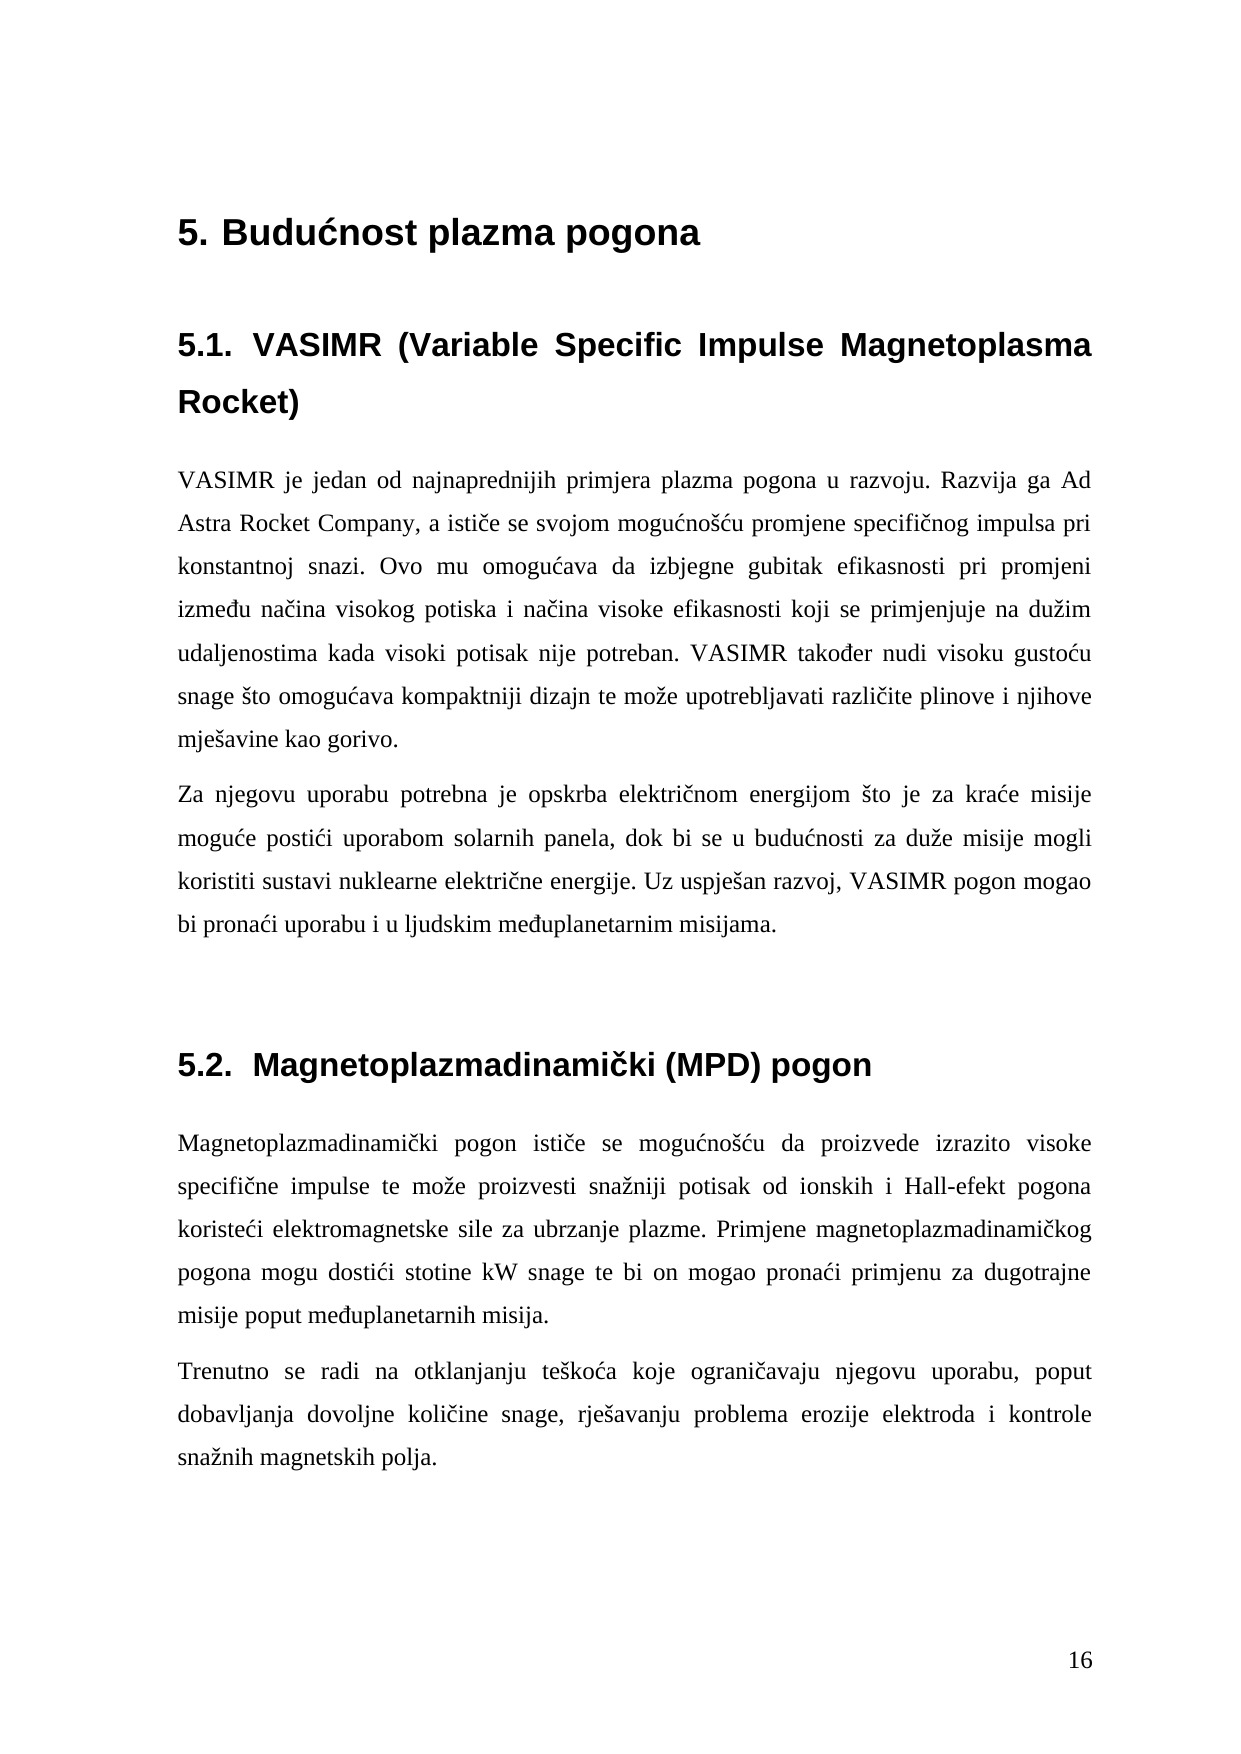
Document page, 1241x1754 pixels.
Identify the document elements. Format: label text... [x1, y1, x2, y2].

text Magnetoplazmadinamički pogon ističe se mogućnošću da proizvede izrazito visoke specifične impulse te može proizvesti snažniji potisak od ionskih i Hall-efekt pogona koristeći elektromagnetske sile za ubrzanje plazme. Primjene magnetoplazmadinamičkog pogona mogu dostići stotine kW snage te bi on mogao pronaći primjenu za dugotrajne misije poput međuplanetarnih misija. [177, 1128, 1092, 1329]
subtitle Budućnost plazma pogona [177, 210, 1092, 253]
text Trenutno se radi na otklanjanju teškoća koje ograničavaju njegovu uporabu, poput dobavljanja dovoljne količine snage, rješavanju problema erozije elektroda i kontrole snažnih magnetskih polja. [177, 1356, 1092, 1471]
text Za njegovu uporabu potrebna je opskrba električnom energijom što je za kraće misije moguće postići uporabom solarnih panela, dok bi se u budućnosti za duže misije mogli koristiti sustavi nuklearne električne energije. Uz uspješan razvoj, VASIMR pogon mogao bi pronaći uporabu i u ljudskim međuplanetarnim misijama. [177, 779, 1092, 938]
text VASIMR je jedan od najnaprednijih primjera plazma pogona u razvoju. Razvija ga Ad Astra Rocket Company, a ističe se svojom mogućnošću promjene specifičnog impulsa pri konstantnoj snazi. Ovo mu omogućava da izbjegne gubitak efikasnosti pri promjeni između načina visokog potiska i načina visoke efikasnosti koji se primjenjuje na dužim udaljenostima kada visoki potisak nije potreban. VASIMR također nudi visoku gustoću snage što omogućava kompaktniji dizajn te može upotrebljavati različite plinove i njihove mješavine kao gorivo. [177, 465, 1092, 753]
subtitle VASIMR (Variable Specific Impulse Magnetoplasma Rocket) [177, 325, 1092, 421]
subtitle Magnetoplazmadinamički (MPD) pogon [177, 1045, 1092, 1083]
